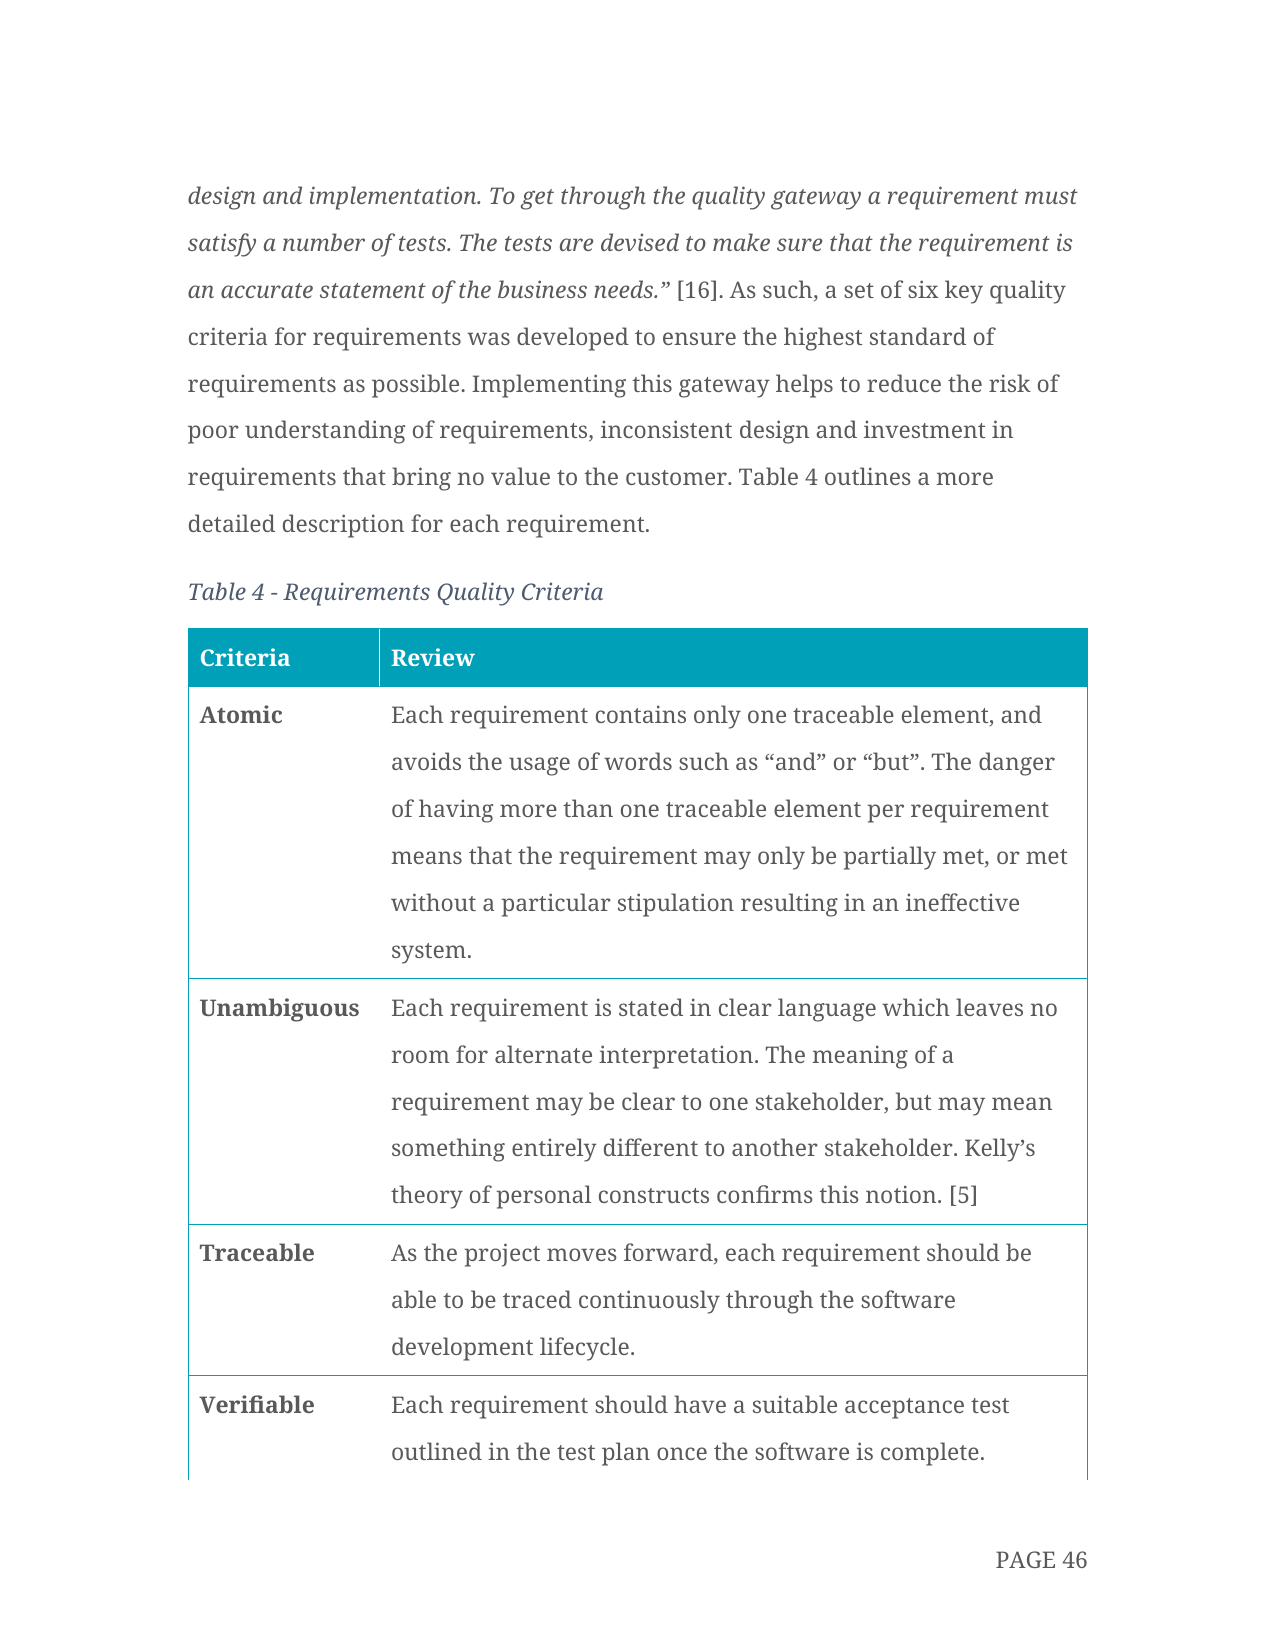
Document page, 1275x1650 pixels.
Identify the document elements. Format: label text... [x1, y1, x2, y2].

table_header Review [380, 629, 1087, 686]
text Table 4 - Requirements Quality Criteria [187, 576, 1087, 607]
table_cell Unambiguous [189, 979, 379, 1223]
table_cell Each requirement contains only one traceable element, and avoids the usage of words such as “and” or “but”. The danger of having more than one traceable element per requirement means that the requirement may only be partially met, or met without a particular stipulation resulting in an ineffective system. [380, 687, 1087, 978]
table_cell Each requirement is stated in clear language which leaves no room for alternate interpretation. The meaning of a requirement may be clear to one stakeholder, but may mean something entirely different to another stakeholder. Kelly’s theory of personal constructs confirms this notion. [380, 979, 1087, 1223]
table_cell As the project moves forward, each requirement should be able to be traced continuously through the software development lifecycle. [380, 1225, 1087, 1375]
table_cell Each requirement should have a suitable acceptance test outlined in the test plan once the software is complete. [380, 1376, 1087, 1480]
table_cell Atomic [189, 687, 379, 978]
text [187, 180, 1087, 539]
table_cell Traceable [189, 1225, 379, 1375]
table_cell Verifiable [189, 1376, 379, 1480]
table_header Criteria [189, 629, 379, 686]
